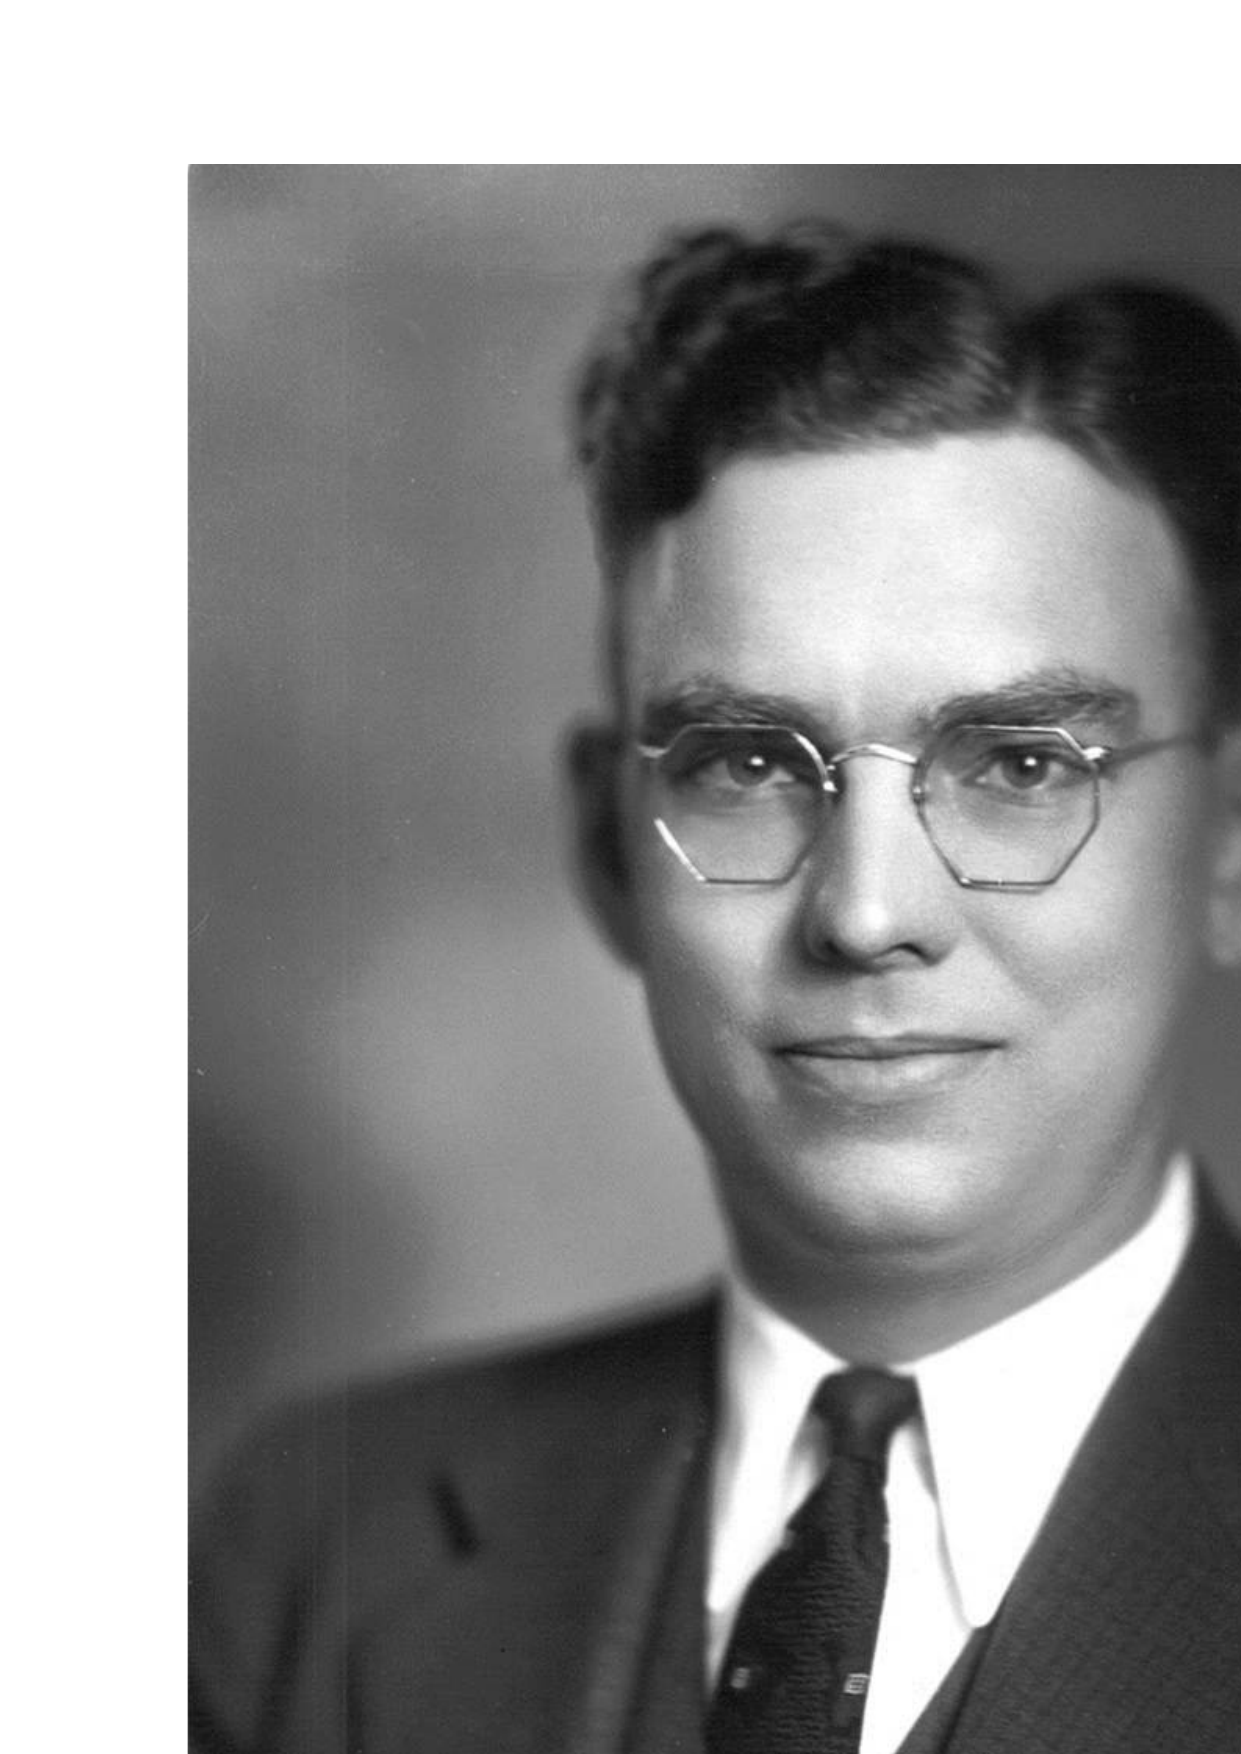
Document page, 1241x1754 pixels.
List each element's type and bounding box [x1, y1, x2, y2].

picture [187, 164, 1241, 1754]
